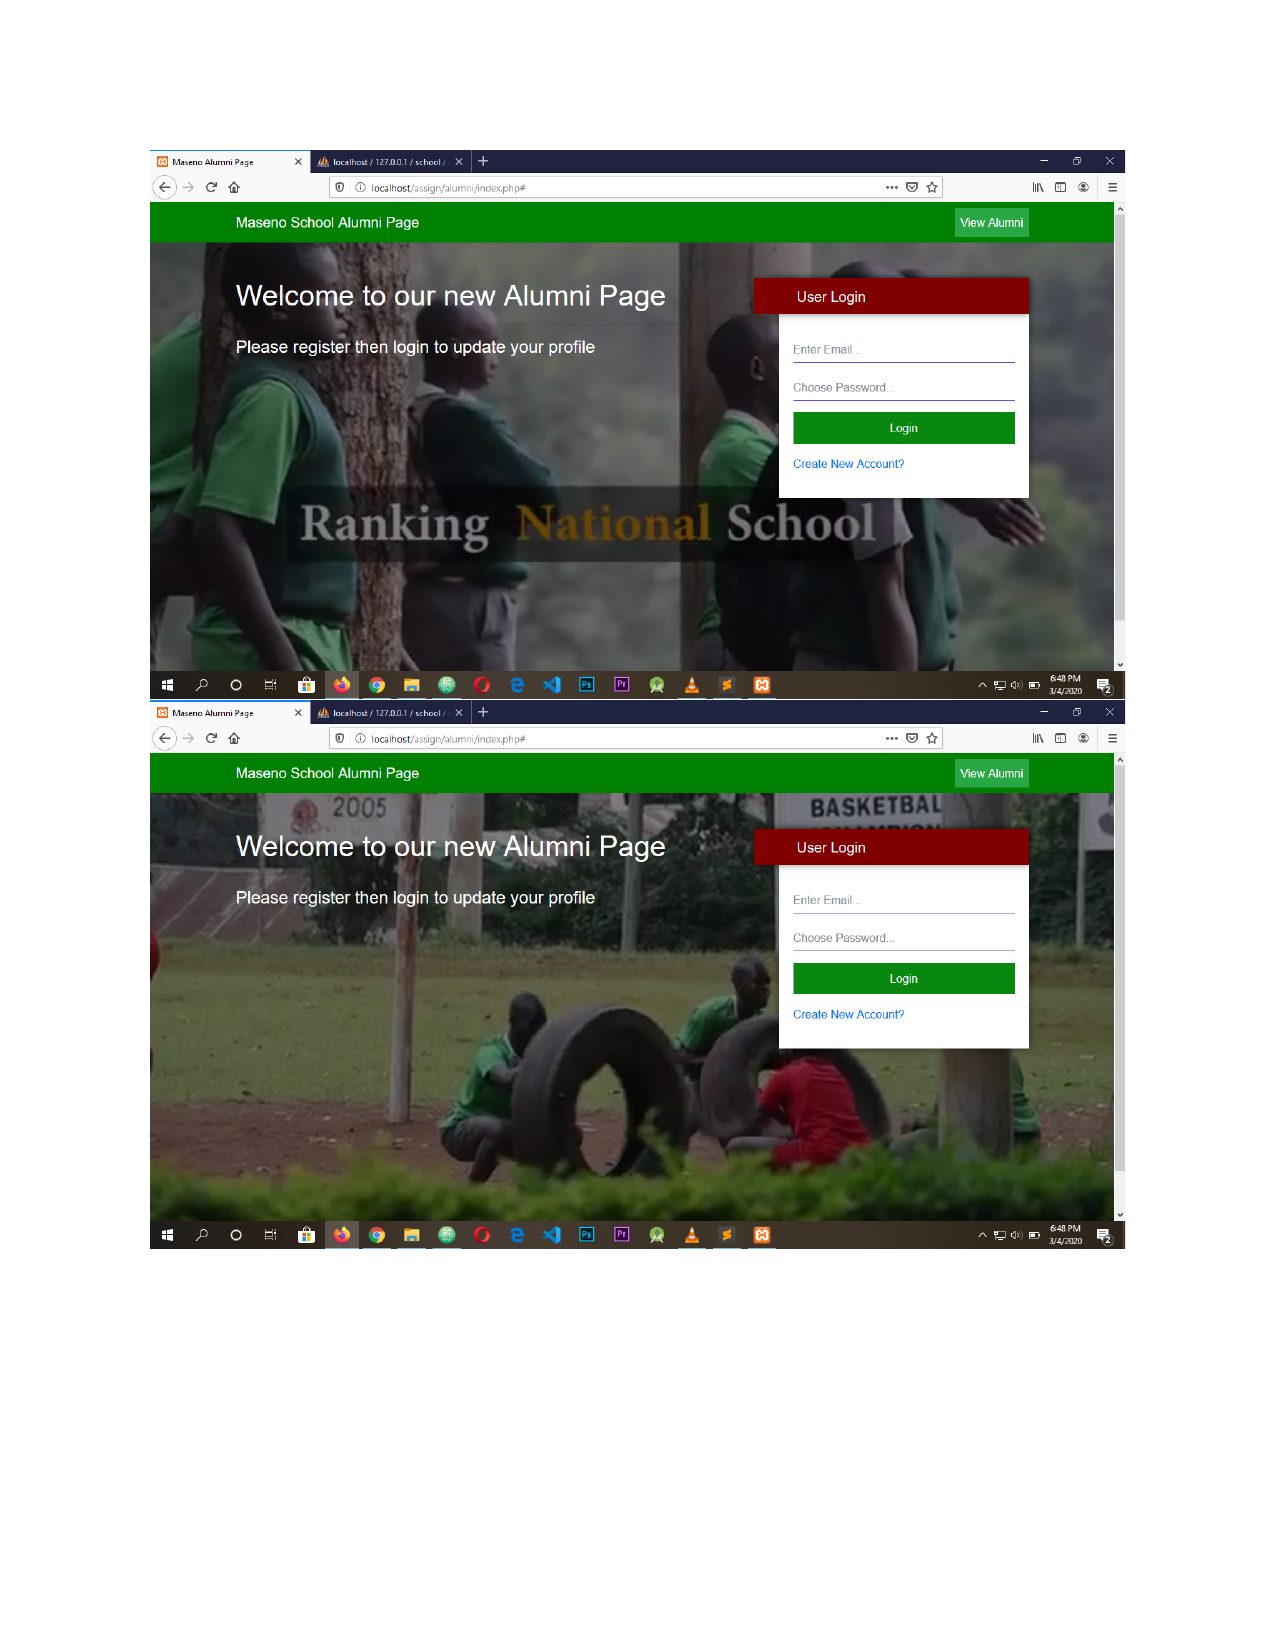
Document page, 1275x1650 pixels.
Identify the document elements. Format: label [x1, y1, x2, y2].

picture [150, 700, 1125, 1249]
picture [150, 150, 1125, 699]
